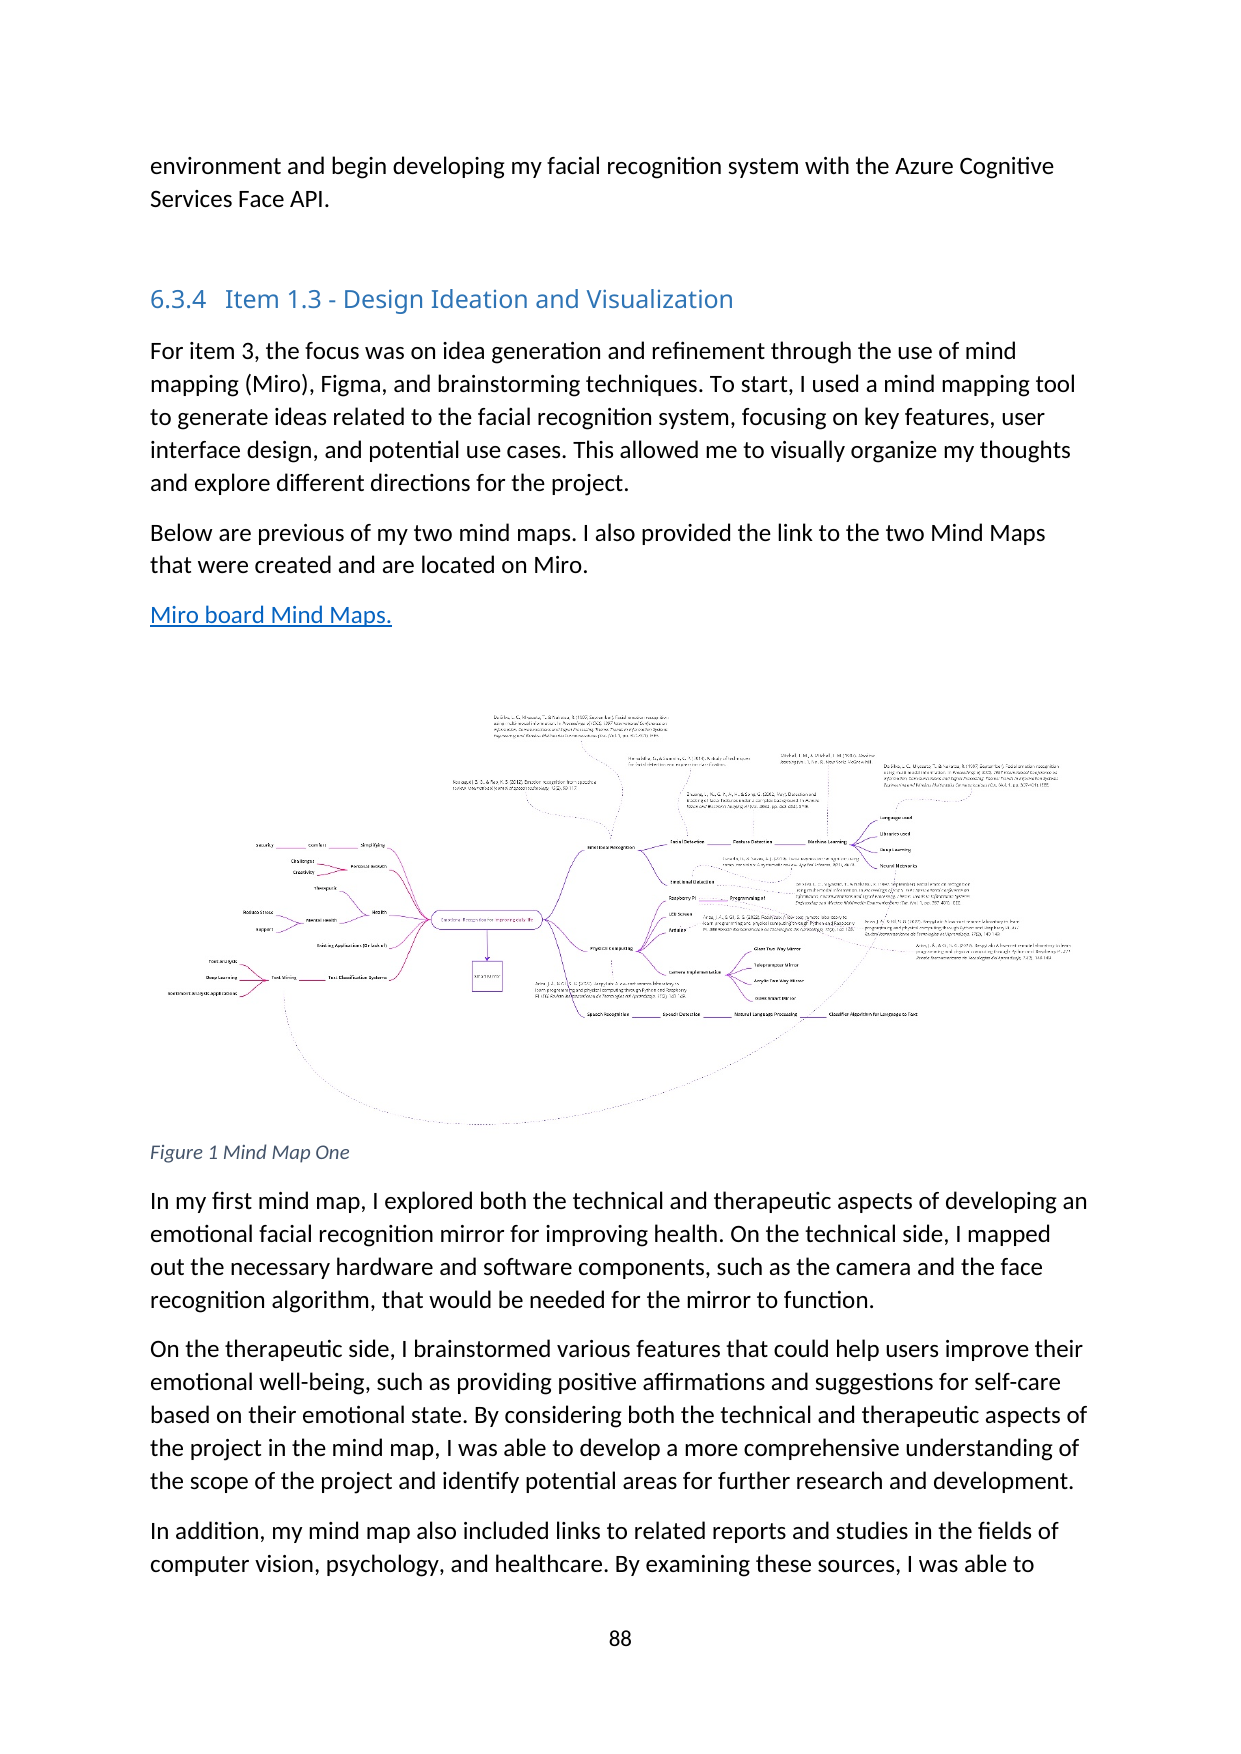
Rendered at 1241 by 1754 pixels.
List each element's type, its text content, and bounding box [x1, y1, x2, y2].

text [150, 150, 1090, 213]
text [150, 1515, 1090, 1578]
text For item 3, the focus was on idea generation and refinement through the use of mind mapping (Miro), Figma, and brainstorming techniques. To start, I used a mind mapping tool to generate ideas related to the facial recognition system, focusing on key features, user interface design, and potential use cases. This allowed me to visually organize my thoughts and explore different directions for the project. [150, 336, 1090, 498]
text Below are previous of my two mind maps. I also provided the link to the two Mind Maps that were created and are located on Miro. [150, 517, 1090, 580]
subtitle Item 1.3 - Design Ideation and Visualization [150, 282, 1090, 316]
picture [150, 698, 1089, 1139]
text In my first mind map, I explored both the technical and therapeutic aspects of developing an emotional facial recognition mirror for improving health. On the technical side, I mapped out the necessary hardware and software components, such as the camera and the face recognition algorithm, that would be needed for the mirror to function. [150, 1185, 1090, 1314]
text On the therapeutic side, I brainstormed various features that could help users improve their emotional well-being, such as providing positive affirmations and suggestions for self-care based on their emotional state. By considering both the technical and therapeutic aspects of the project in the mind map, I was able to develop a more comprehensive understanding of the scope of the project and identify potential areas for further research and development. [150, 1334, 1090, 1496]
text Miro board Mind Maps. [150, 599, 1090, 630]
